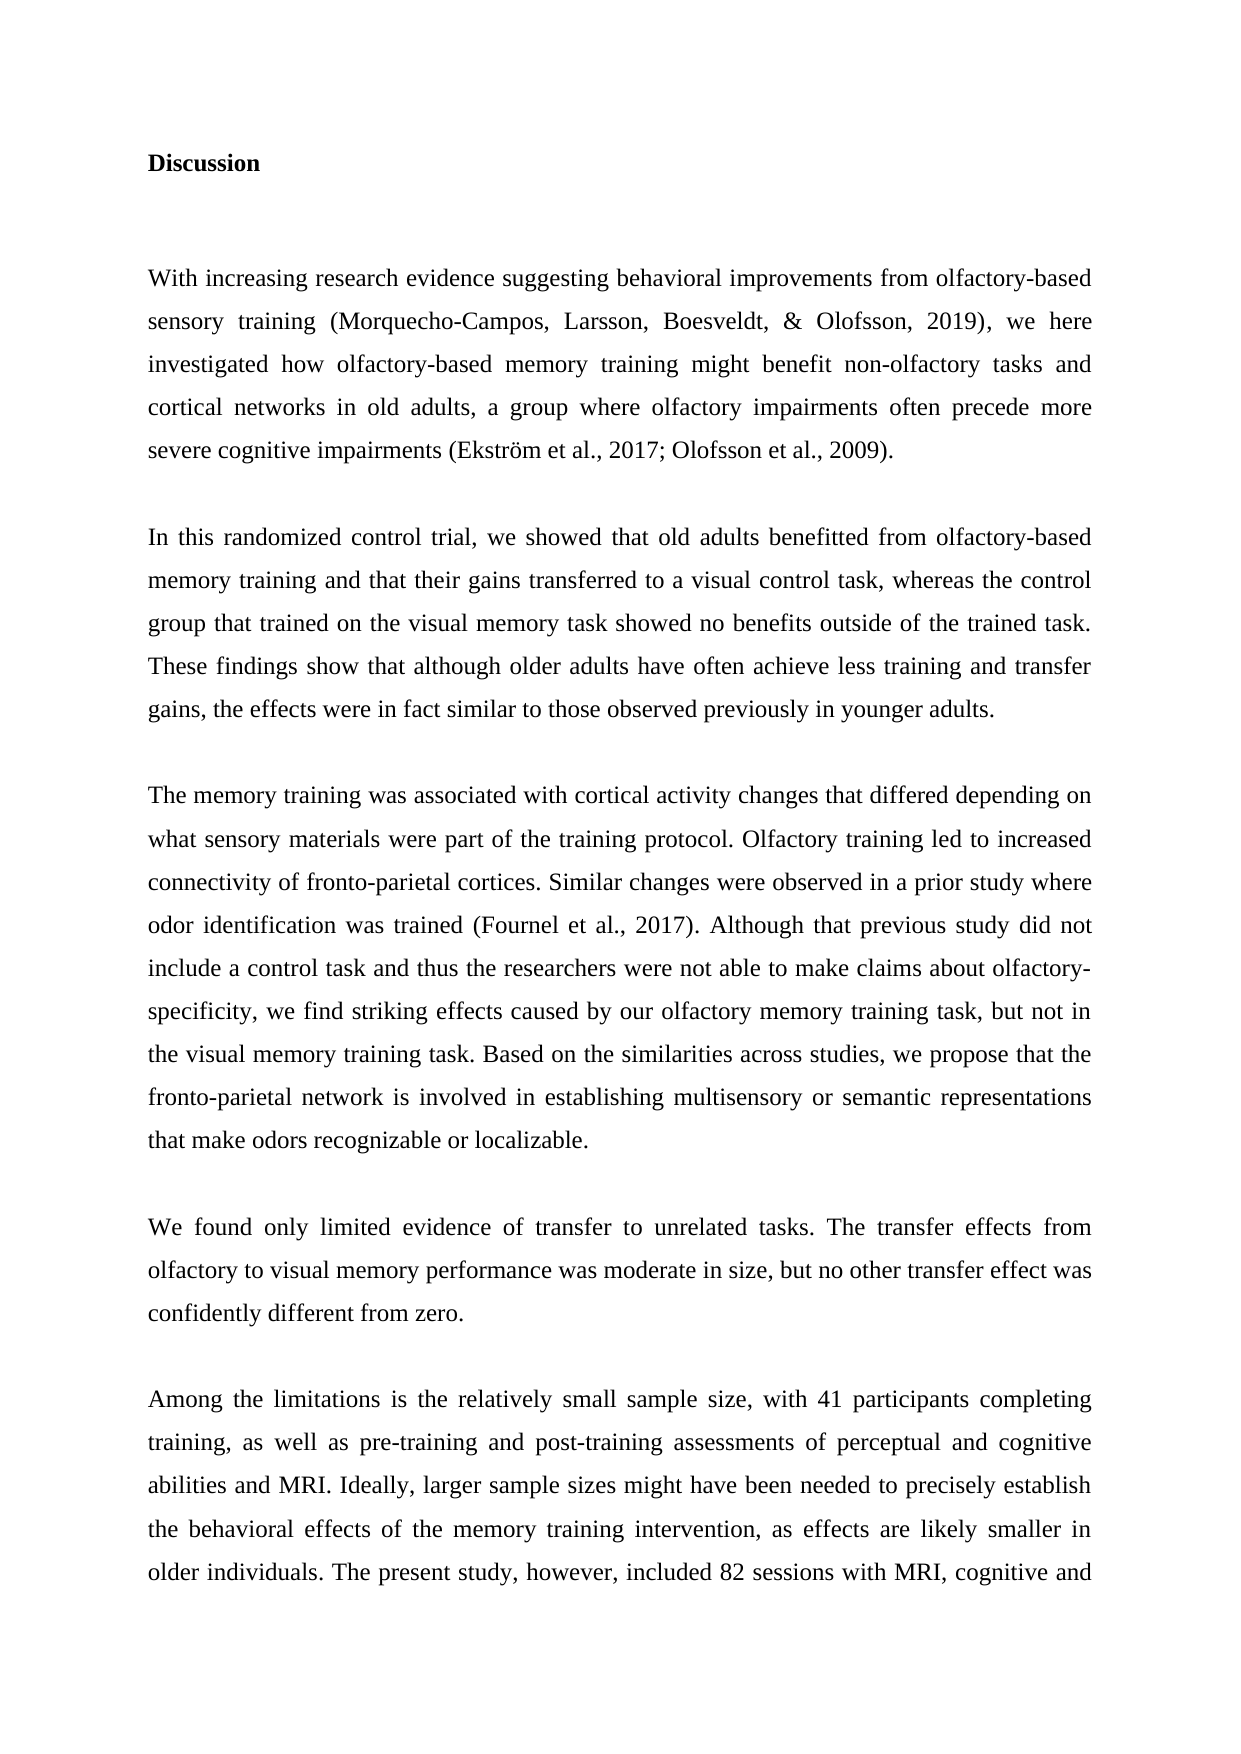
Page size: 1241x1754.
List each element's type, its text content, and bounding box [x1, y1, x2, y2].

text The memory training was associated with cortical activity changes that differed depending on what sensory materials were part of the training protocol. Olfactory training led to increased connectivity of fronto-parietal cortices. Similar changes were observed in a prior study where odor identification was trained (Fournel et al., 2017). Although that previous study did not include a control task and thus the researchers were not able to make claims about olfactory-specificity, we find striking effects caused by our olfactory memory training task, but not in the visual memory training task. Based on the similarities across studies, we propose that the fronto-parietal network is involved in establishing multisensory or semantic representations that make odors recognizable or localizable. [148, 781, 1093, 1154]
text We found only limited evidence of transfer to unrelated tasks. The transfer effects from olfactory to visual memory performance was moderate in size, but no other transfer effect was confidently different from zero. [148, 1212, 1093, 1327]
text In this randomized control trial, we showed that old adults benefitted from olfactory-based memory training and that their gains transferred to a visual control task, whereas the control group that trained on the visual memory task showed no benefits outside of the trained task. These findings show that although older adults have often achieve less training and transfer gains, the effects were in fact similar to those observed previously in younger adults. [148, 522, 1093, 723]
subtitle Discussion [148, 148, 1093, 176]
text With increasing research evidence suggesting behavioral improvements from olfactory-based sensory training (Morquecho-Campos, Larsson, Boesveldt, & Olofsson, 2019), we here investigated how olfactory-based memory training might benefit non-olfactory tasks and cortical networks in old adults, a group where olfactory impairments often precede more severe cognitive impairments (Ekström et al., 2017; Olofsson et al., 2009). [148, 263, 1093, 464]
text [148, 1384, 1093, 1586]
